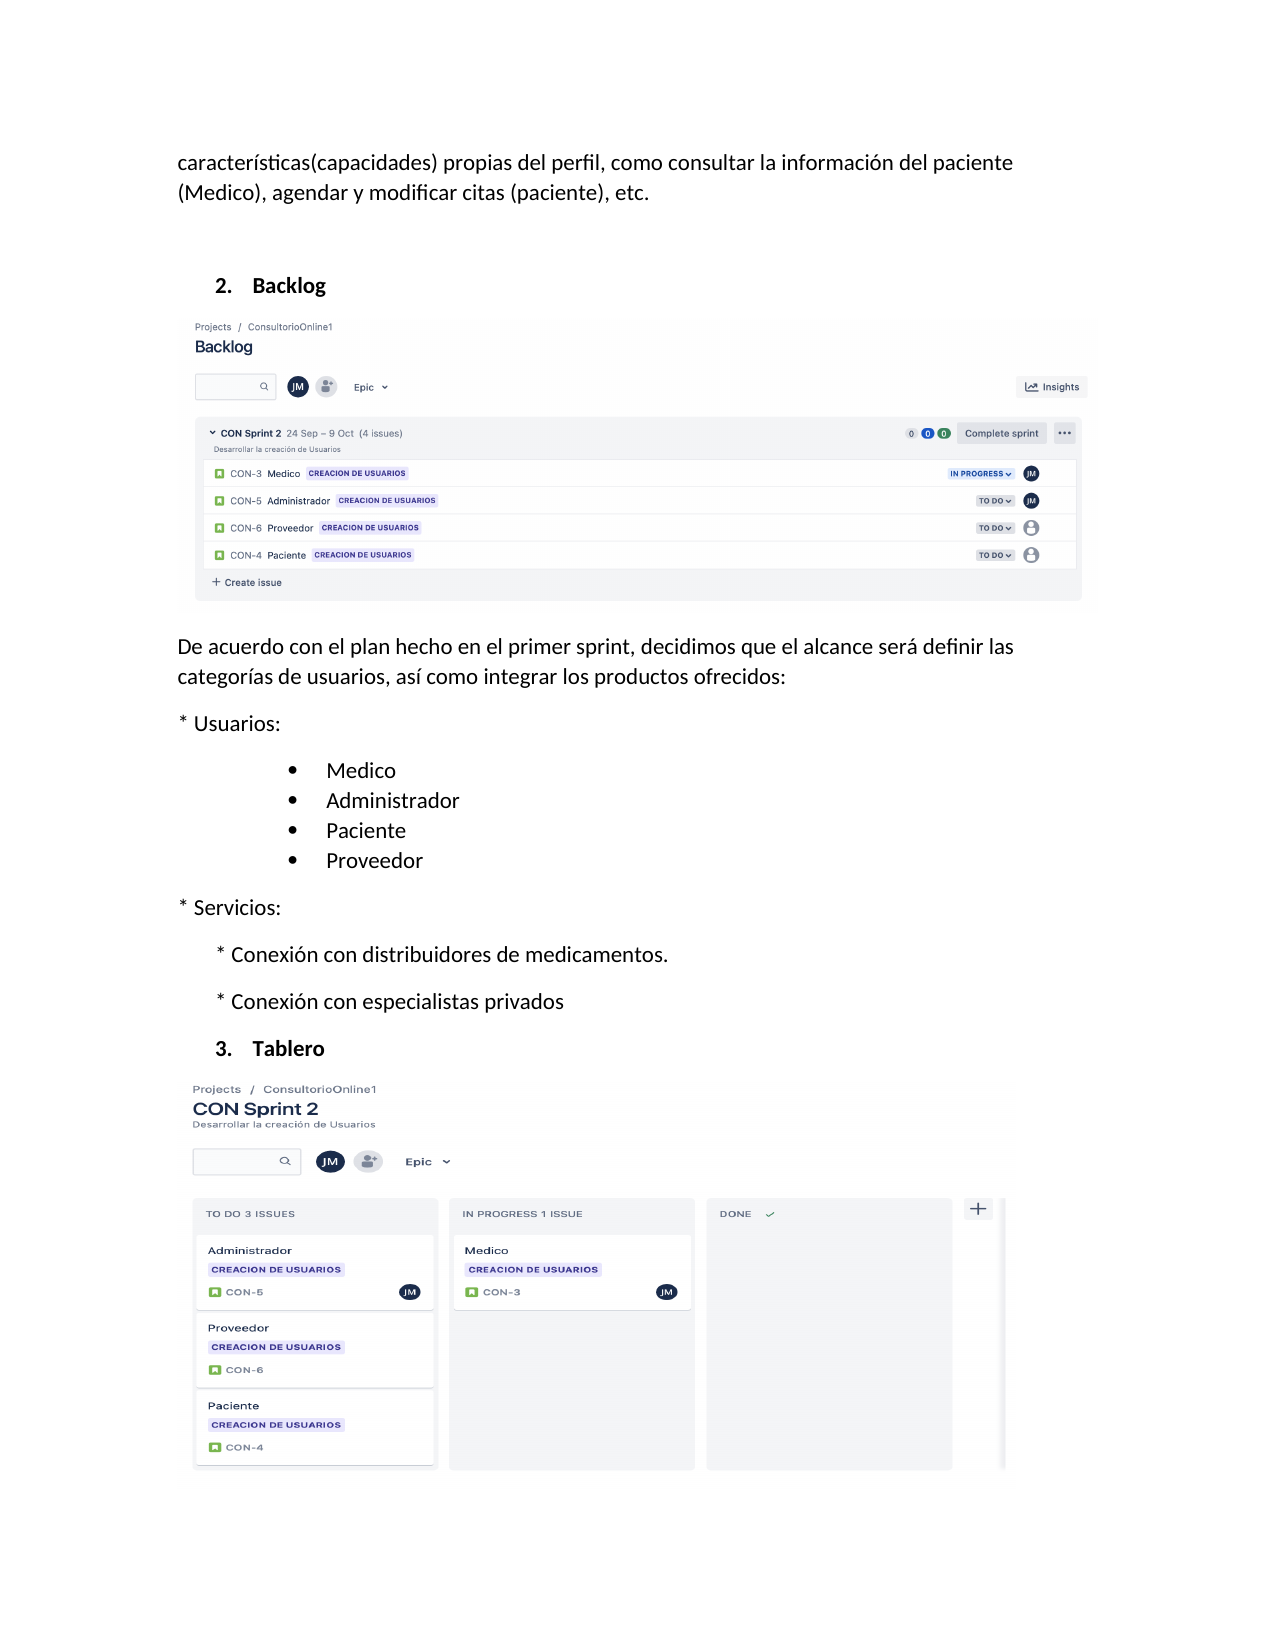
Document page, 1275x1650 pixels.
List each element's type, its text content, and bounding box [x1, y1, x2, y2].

text * Usuarios: [177, 709, 1098, 737]
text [177, 148, 1098, 206]
picture [177, 1080, 1017, 1489]
list Proveedor [288, 846, 1098, 874]
text * Conexión con distribuidores de medicamentos. [177, 940, 1098, 968]
picture [177, 318, 1098, 613]
list Administrador [288, 786, 1098, 814]
list Medico [288, 756, 1098, 784]
list Backlog [215, 272, 1098, 299]
text * Conexión con especialistas privados [177, 987, 1098, 1015]
text De acuerdo con el plan hecho en el primer sprint, decidimos que el alcance será definir las categorías de usuarios, así como integrar los productos ofrecidos: [177, 632, 1098, 690]
text * Servicios: [177, 893, 1098, 921]
list Tablero [215, 1034, 1098, 1062]
list Paciente [288, 816, 1098, 844]
